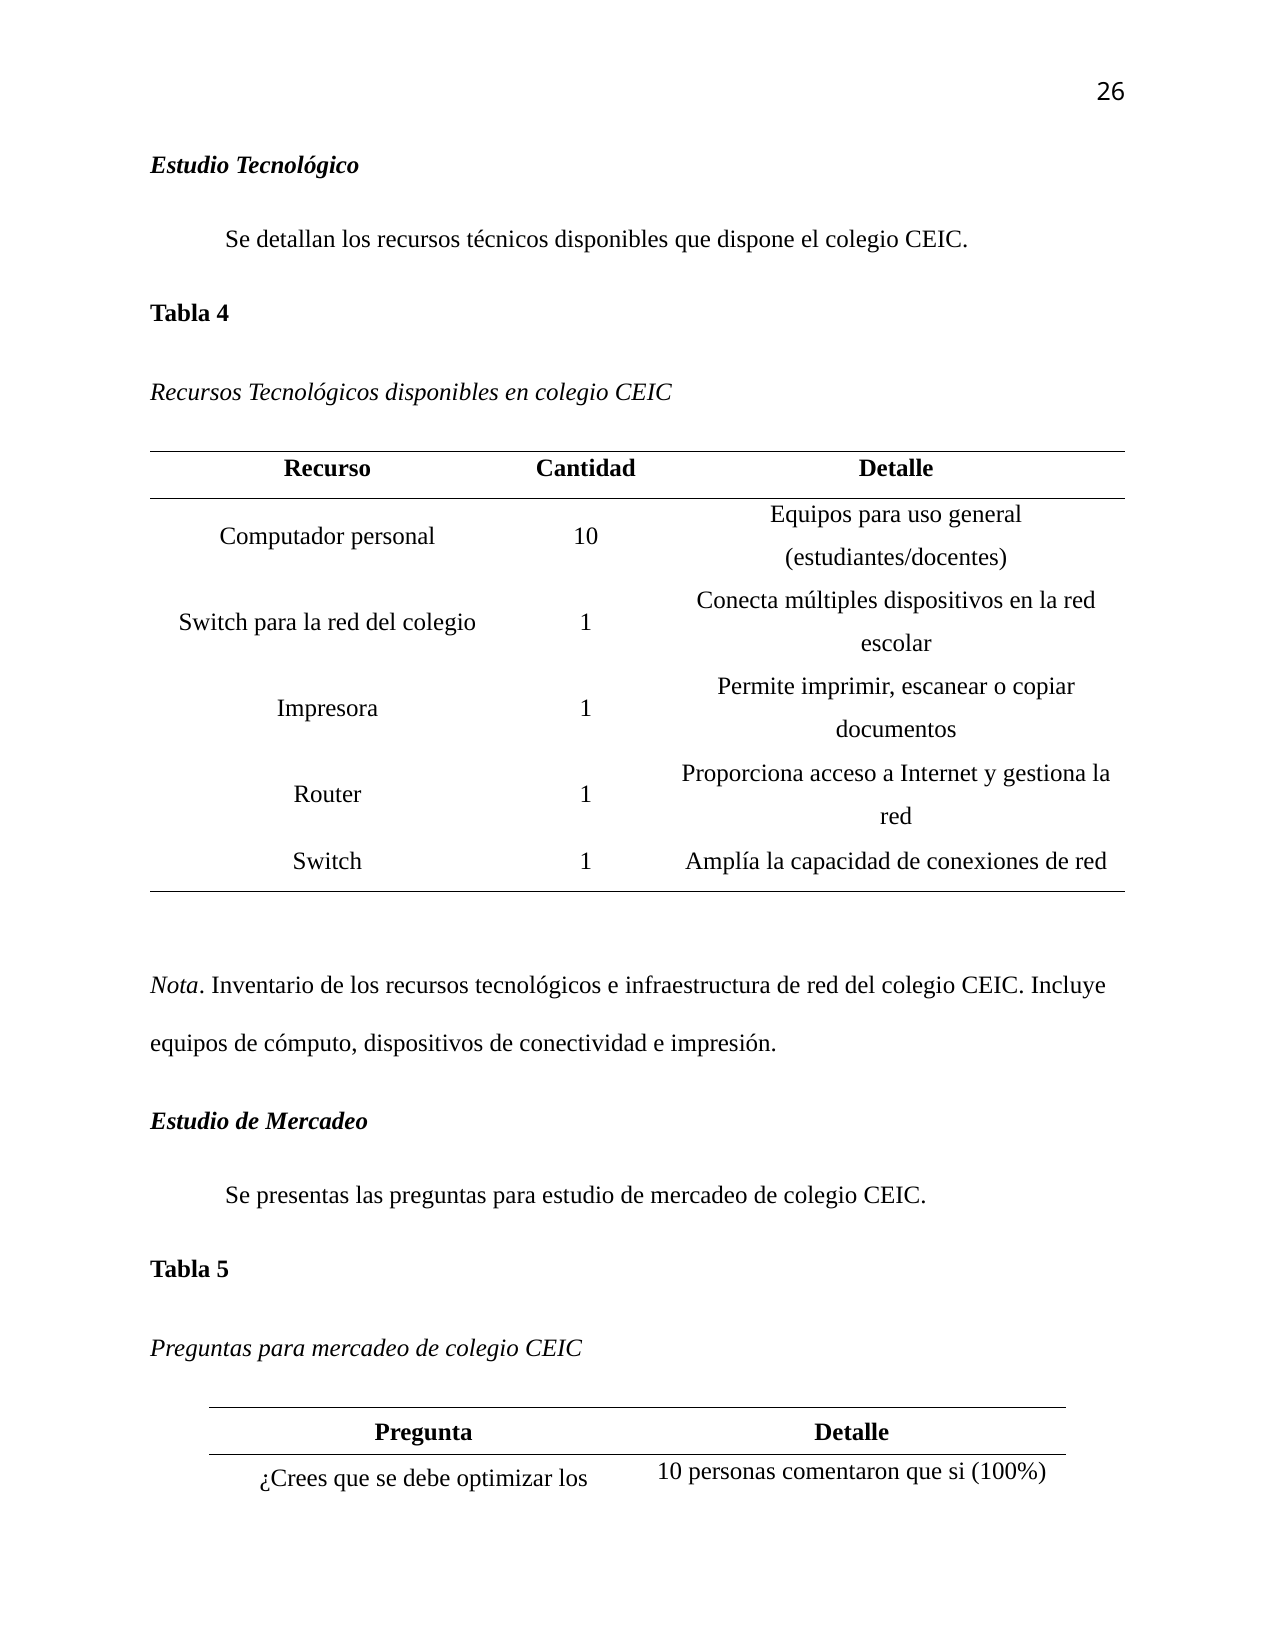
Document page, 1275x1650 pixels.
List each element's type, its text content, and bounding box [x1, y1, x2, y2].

table_cell 1 [504, 671, 667, 758]
table_cell Impresora [150, 671, 504, 758]
text Tabla 4 [150, 298, 1125, 327]
subtitle Estudio de Mercadeo [150, 1106, 1125, 1135]
table_header Recurso [150, 452, 504, 498]
text Tabla 5 [150, 1254, 1125, 1283]
table_header Pregunta [209, 1408, 637, 1454]
table_cell Computador personal [150, 499, 504, 585]
table_cell 1 [504, 758, 667, 844]
table_cell 10 [504, 499, 667, 585]
table_cell 1 [504, 585, 667, 671]
text Preguntas para mercadeo de colegio CEIC [150, 1333, 1125, 1362]
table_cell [638, 1455, 1066, 1500]
table_cell Proporciona acceso a Internet y gestiona la red [667, 758, 1125, 844]
table_header Detalle [638, 1408, 1066, 1454]
subtitle Estudio Tecnológico [150, 150, 1125, 179]
table_cell 1 [504, 844, 667, 891]
text Se detallan los recursos técnicos disponibles que dispone el colegio CEIC. [150, 224, 1125, 253]
text Recursos Tecnológicos disponibles en colegio CEIC [150, 377, 1125, 405]
table_cell Router [150, 758, 504, 844]
table_cell Conecta múltiples dispositivos en la red escolar [667, 585, 1125, 671]
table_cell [209, 1455, 637, 1500]
table_cell Permite imprimir, escanear o copiar documentos [667, 671, 1125, 758]
table_cell Switch para la red del colegio [150, 585, 504, 671]
table_header Cantidad [504, 452, 667, 498]
table_cell Equipos para uso general (estudiantes/docentes) [667, 499, 1125, 585]
text Se presentas las preguntas para estudio de mercadeo de colegio CEIC. [150, 1180, 1125, 1209]
table_header Detalle [667, 452, 1125, 498]
table_cell Amplía la capacidad de conexiones de red [667, 844, 1125, 891]
table_cell Switch [150, 844, 504, 891]
text Nota. Inventario de los recursos tecnológicos e infraestructura de red del colegio CEIC. Incluye equipos de cómputo, dispositivos de conectividad e impresión. [150, 970, 1125, 1057]
